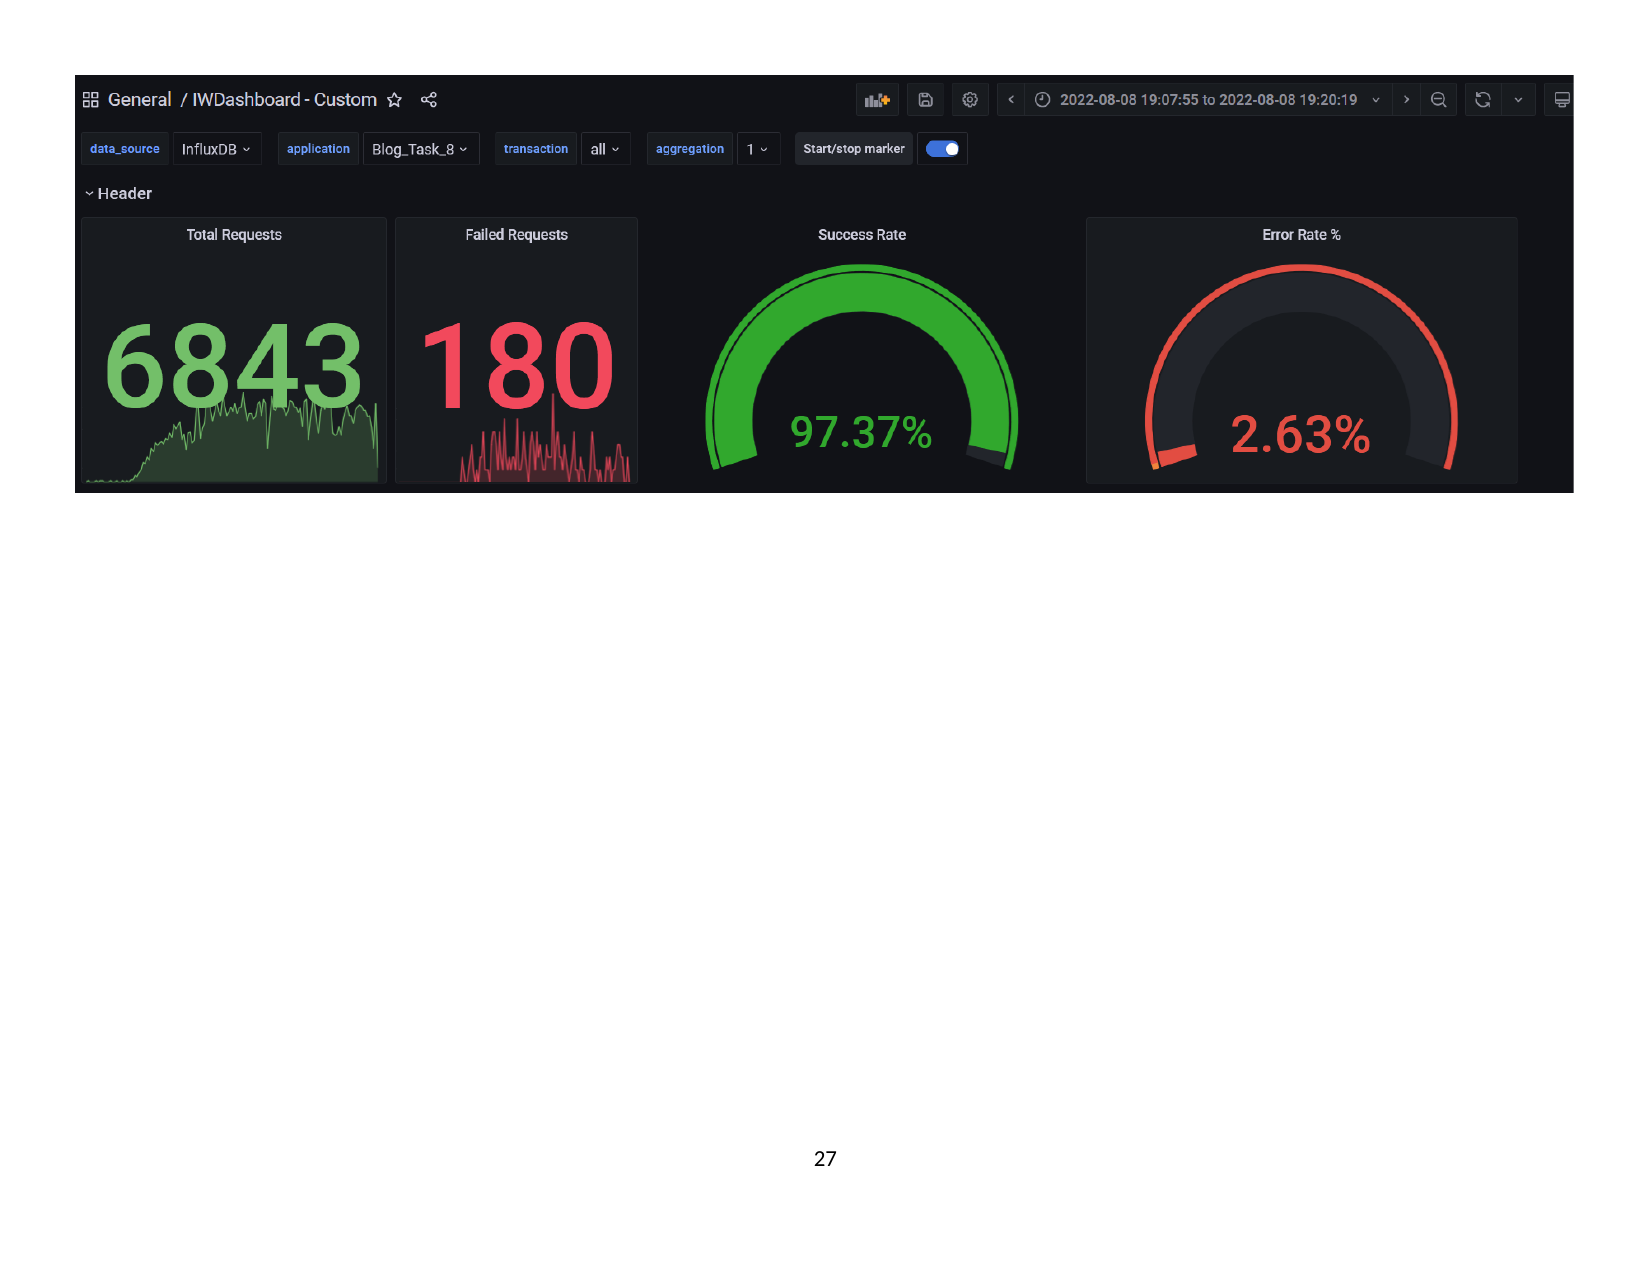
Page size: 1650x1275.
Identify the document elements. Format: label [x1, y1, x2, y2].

picture [75, 75, 1574, 493]
